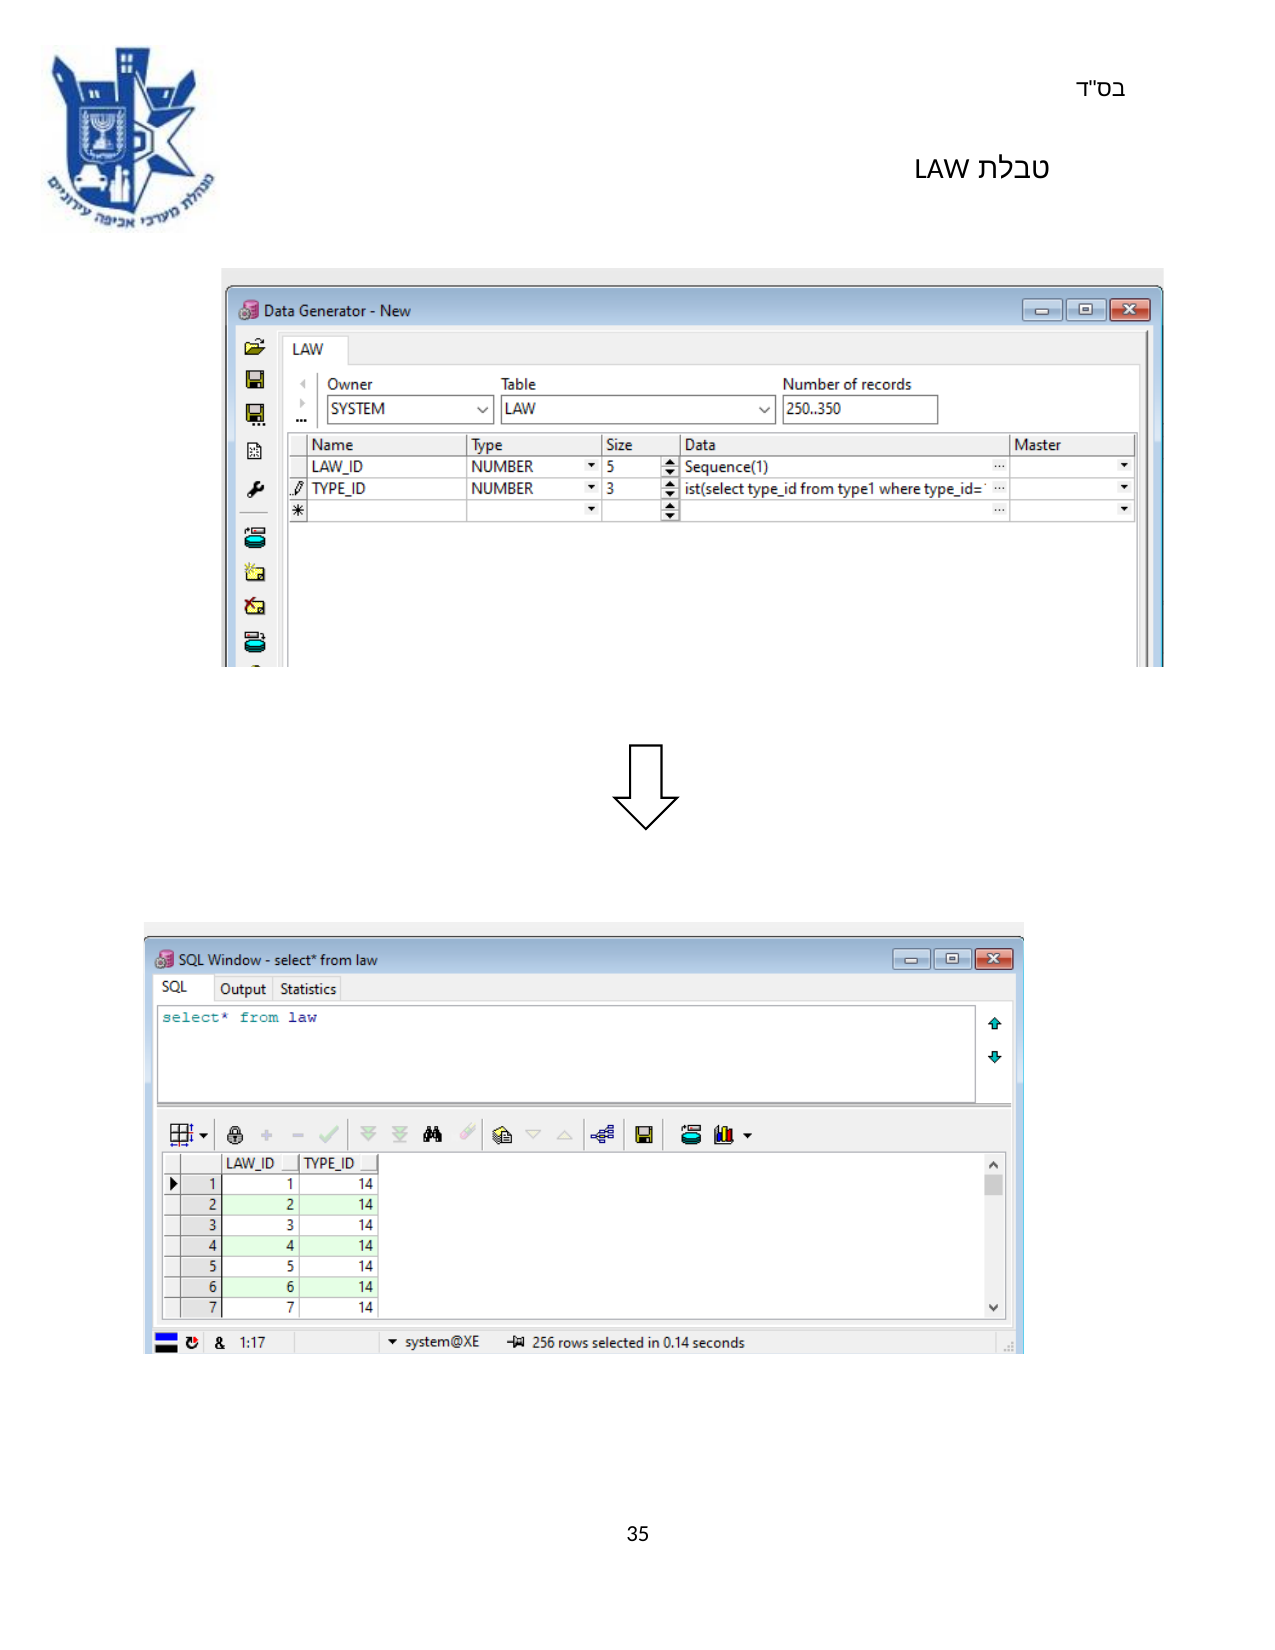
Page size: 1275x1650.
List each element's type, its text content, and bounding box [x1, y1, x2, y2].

picture [221, 268, 1164, 667]
picture [143, 922, 1024, 1354]
list טבלת LAW [150, 150, 1050, 186]
picture [40, 45, 221, 233]
